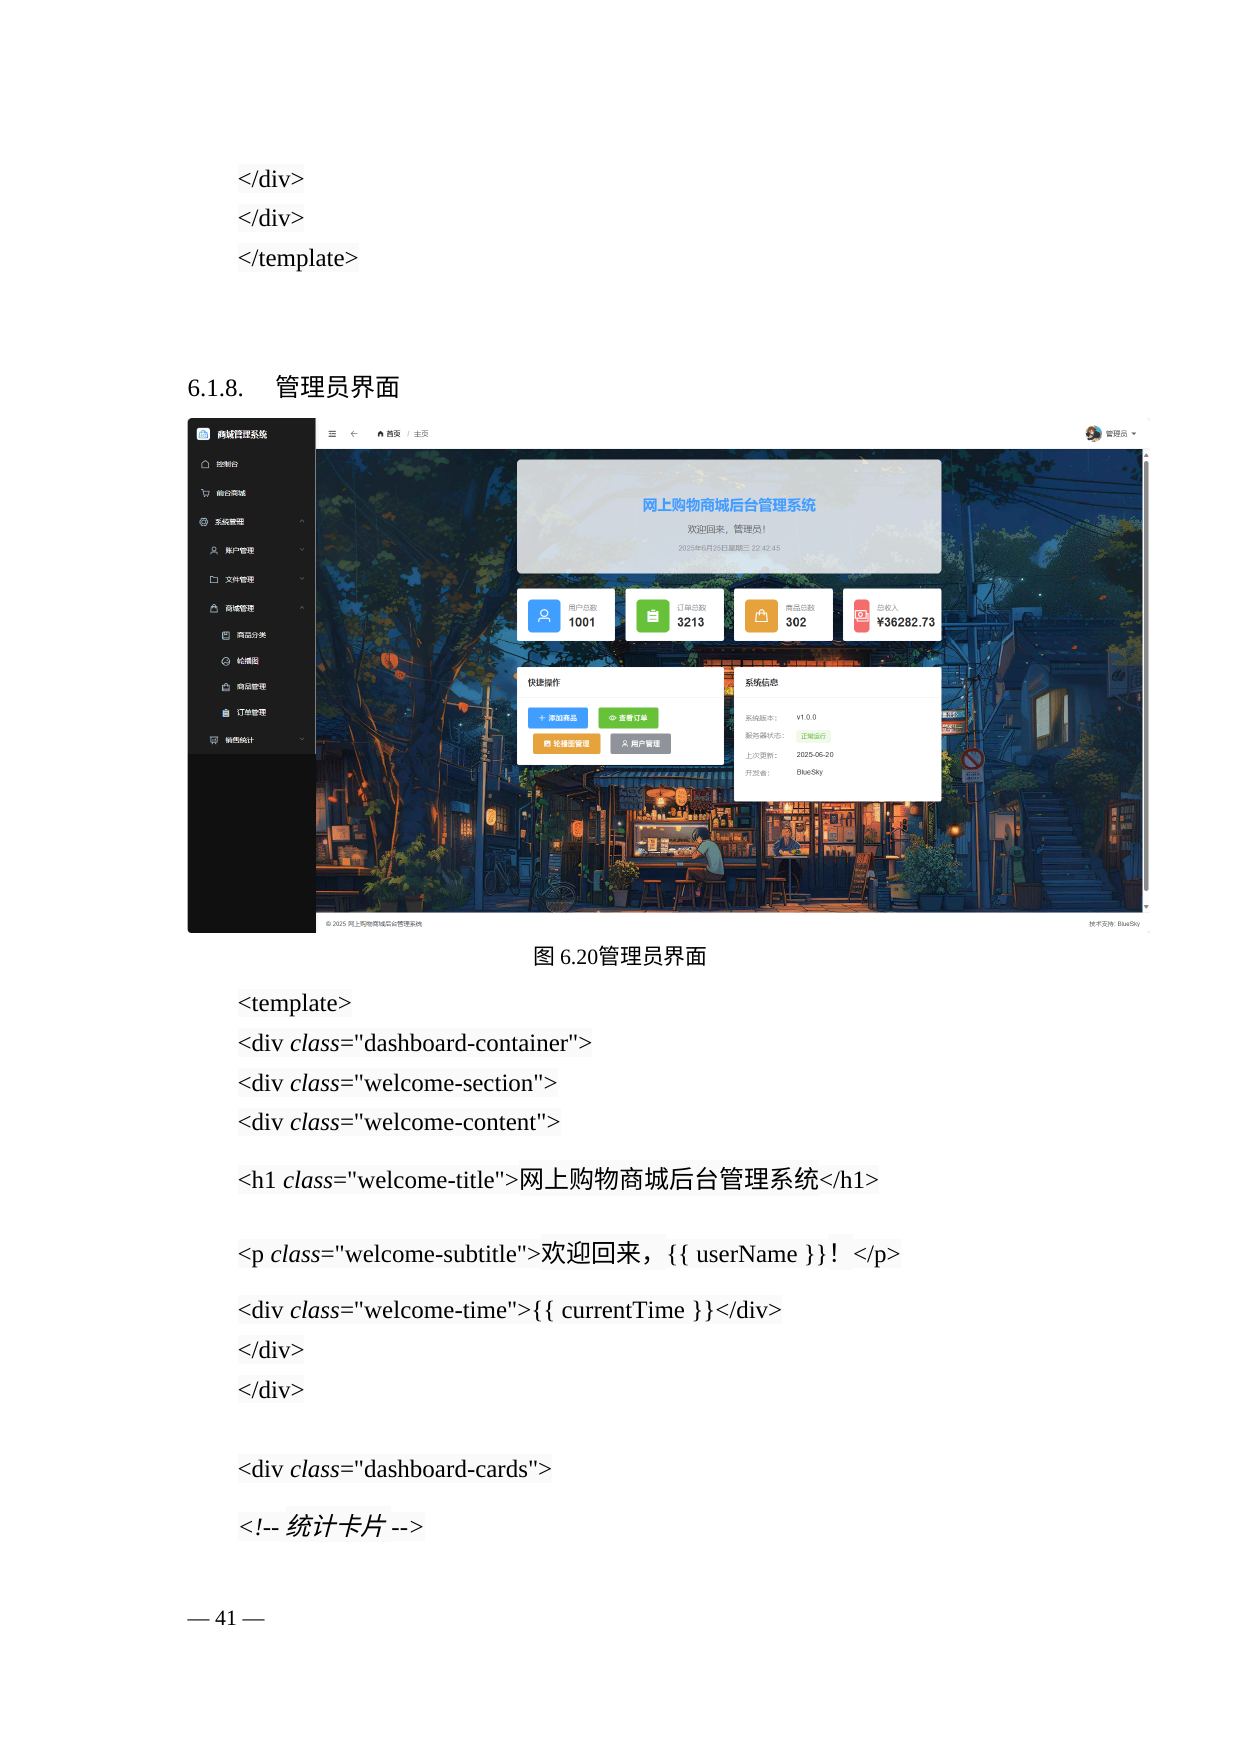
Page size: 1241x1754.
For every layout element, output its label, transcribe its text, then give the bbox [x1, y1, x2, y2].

picture [187, 418, 1150, 933]
text </div> [187, 162, 1053, 194]
text <div class="welcome-content"> [187, 1106, 1053, 1138]
text <h1 class="welcome-title">网上购物商城后台管理系统</h1> [187, 1145, 1053, 1210]
text </div> [187, 1333, 1053, 1366]
text <div class="welcome-section"> [187, 1066, 1053, 1098]
text <div class="welcome-time">{{ currentTime }}</div> [187, 1293, 1053, 1326]
subtitle 管理员界面 [187, 353, 1053, 418]
text <!-- 统计卡片 --> [187, 1492, 1053, 1557]
text </div> [187, 1373, 1053, 1405]
text <p class="welcome-subtitle">欢迎回来，{{ userName }}！</p> [187, 1219, 1053, 1284]
text <template> [187, 987, 1053, 1019]
text </template> [187, 241, 1053, 274]
text <div class="dashboard-container"> [187, 1026, 1053, 1059]
text <div class="dashboard-cards"> [187, 1452, 1053, 1485]
text </div> [187, 202, 1053, 234]
